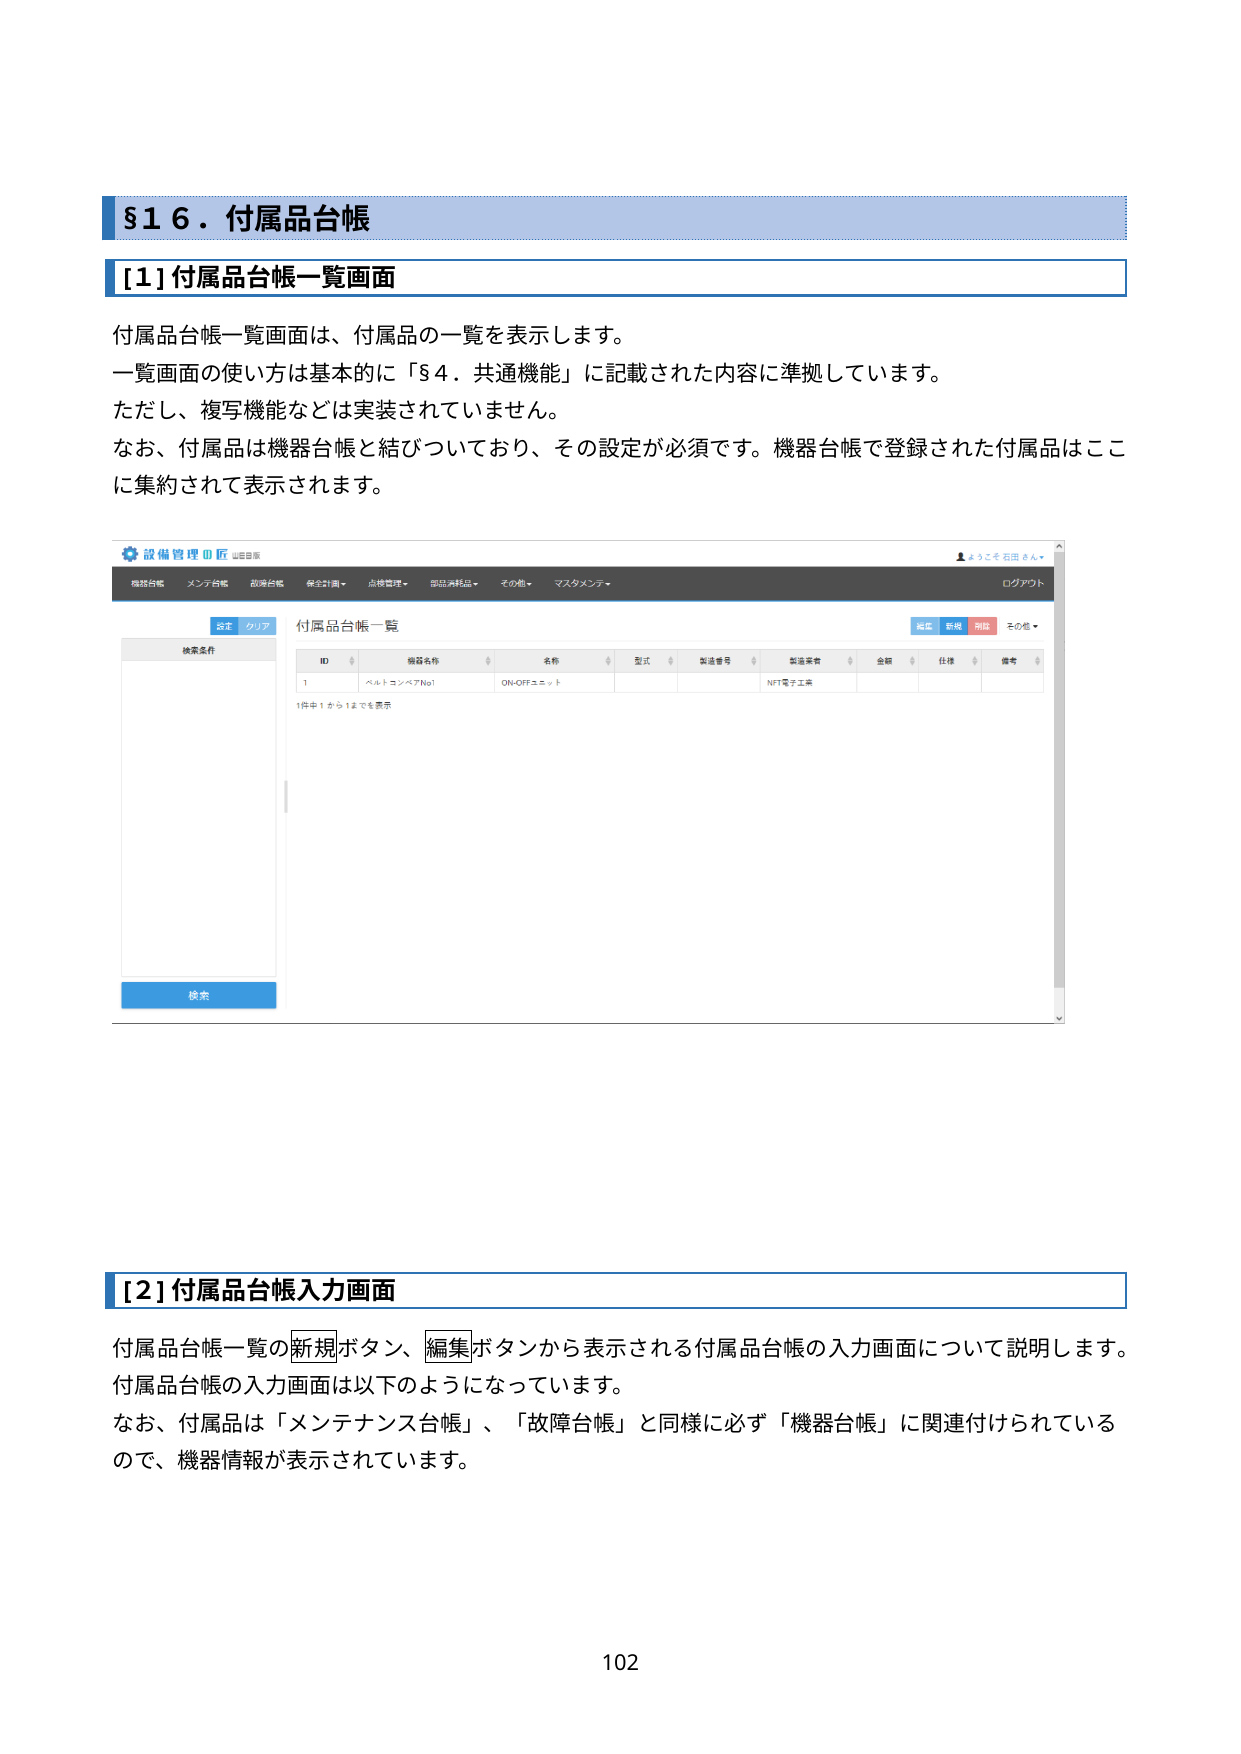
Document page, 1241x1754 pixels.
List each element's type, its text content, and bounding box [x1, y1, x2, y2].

text なお、付属品は「メンテナンス台帳」、「故障台帳」と同様に必ず「機器台帳」に関連付けられているので、機器情報が表示されています。 [112, 1403, 1118, 1478]
subtitle §１６．付属品台帳 [115, 196, 1127, 240]
picture [112, 540, 1065, 1024]
text 付属品台帳一覧の新規ボタン、編集ボタンから表示される付属品台帳の入力画面について説明します。付属品台帳の入力画面は以下のようになっています。 [112, 1328, 1118, 1403]
subtitle [１] 付属品台帳一覧画面 [115, 261, 1125, 294]
text 付属品台帳一覧画面は、付属品の一覧を表示します。 [112, 315, 1128, 353]
text ただし、複写機能などは実装されていません。 [112, 390, 1128, 428]
text 一覧画面の使い方は基本的に「§４．共通機能」に記載された内容に準拠しています。 [112, 353, 1128, 390]
subtitle [２] 付属品台帳入力画面 [115, 1274, 1125, 1307]
text なお、付属品は機器台帳と結びついており、その設定が必須です。機器台帳で登録された付属品はここに集約されて表示されます。 [112, 428, 1128, 503]
